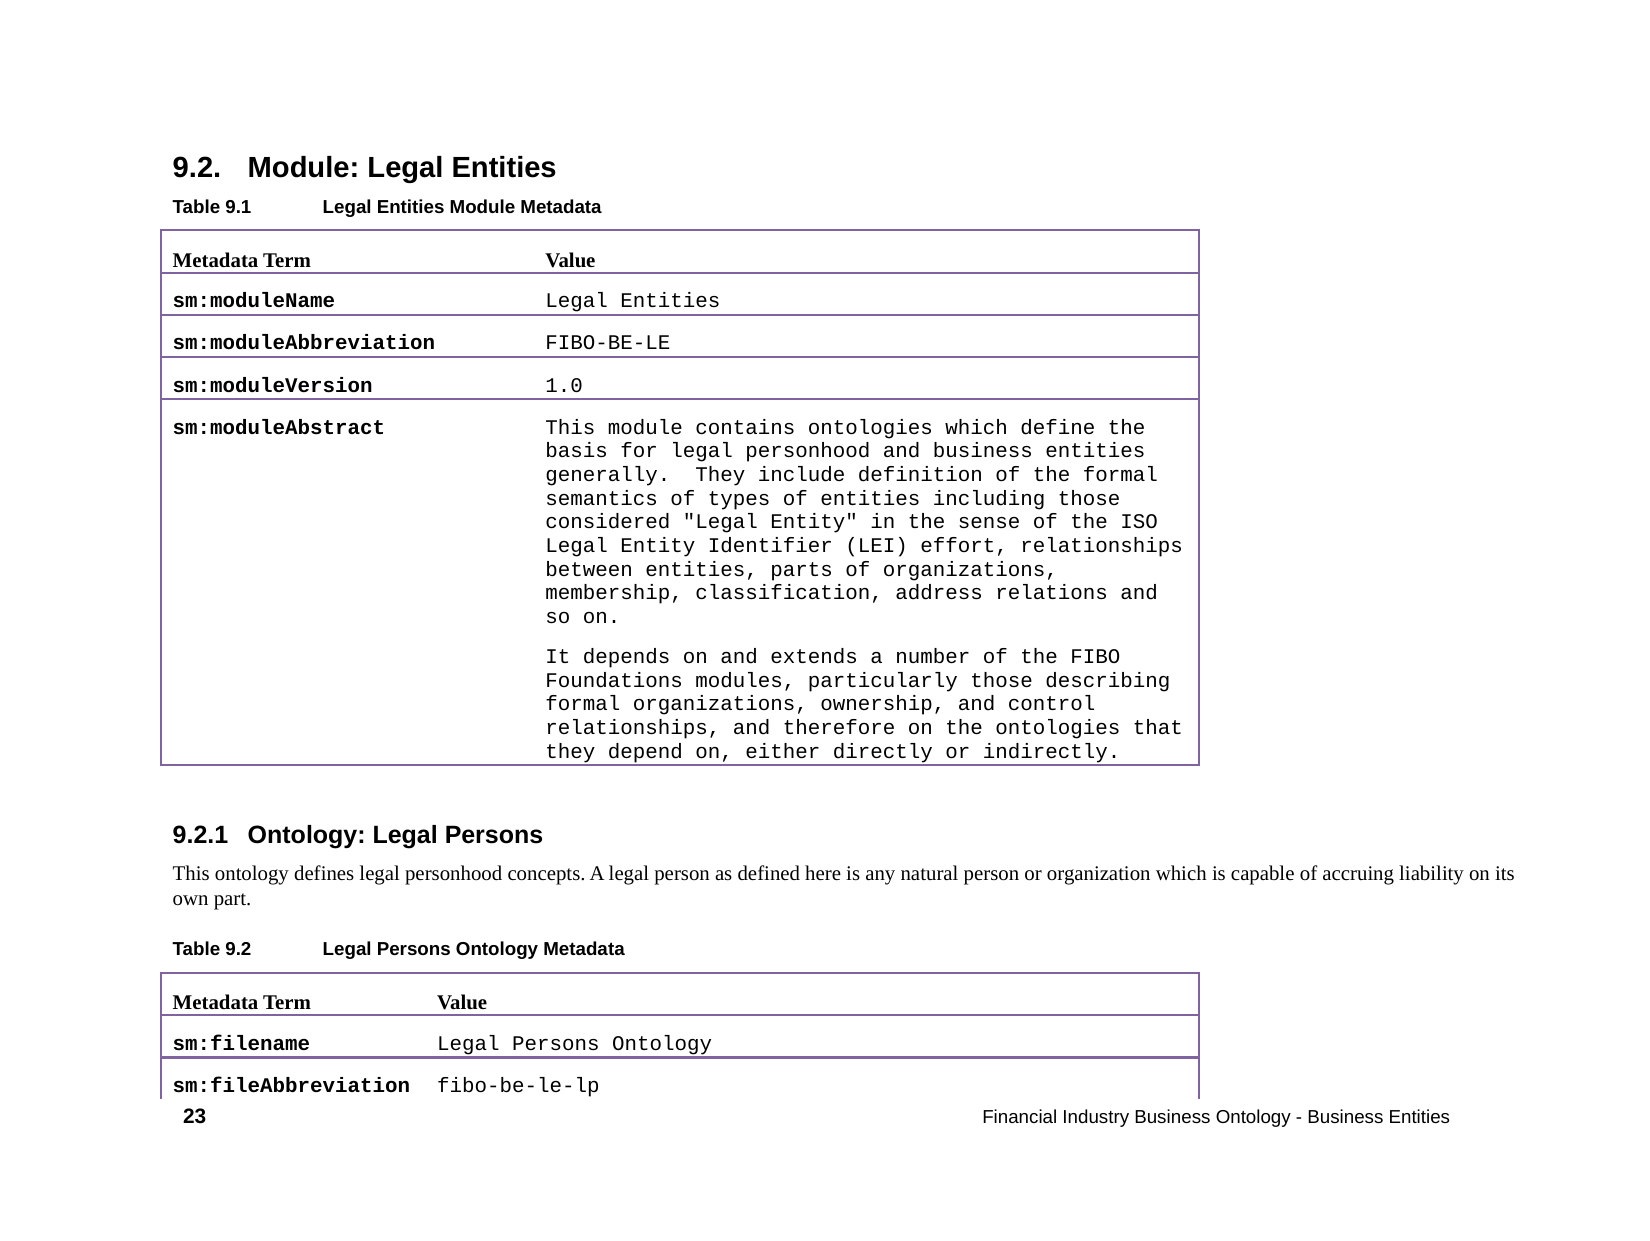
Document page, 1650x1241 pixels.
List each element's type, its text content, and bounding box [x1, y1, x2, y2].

table_cell Legal Entities [534, 274, 1198, 314]
subtitle 9.2. Module: Legal Entities [172, 150, 1537, 183]
table_cell sm:fileAbbreviation [162, 1059, 426, 1098]
table_header Metadata Term [162, 231, 534, 272]
table_cell sm:moduleName [162, 274, 534, 314]
subtitle 9.2.1 Ontology: Legal Persons [172, 820, 1537, 849]
table_cell sm:filename [162, 1016, 426, 1056]
text This ontology defines legal personhood concepts. A legal person as defined here is any natural person or organization which is capable of accruing liability on its own part. [172, 861, 1537, 909]
table_cell FIBO-BE-LE [534, 316, 1198, 356]
text Table 9.2 Legal Persons Ontology Metadata [172, 938, 1537, 959]
table_header Metadata Term [162, 974, 426, 1014]
table_cell 1.0 [534, 358, 1198, 398]
table_cell sm:moduleAbstract [162, 400, 534, 764]
table_cell sm:moduleVersion [162, 358, 534, 398]
table_cell sm:moduleAbbreviation [162, 316, 534, 356]
table_cell fibo-be-le-lp [426, 1059, 1198, 1098]
table_cell This module contains ontologies which define the basis for legal personhood and business entities generally. They include definition of the formal semantics of types of entities including those considered "Legal Entity" in the sense of the ISO Legal Entity Identifier (LEI) effort, relationships between entities, parts of organizations, membership, classification, address relations and so on. It depends on and extends a number of the FIBO Foundations modules, particularly those describing formal organizations, ownership, and control relationships, and therefore on the ontologies that they depend on, either directly or indirectly. [534, 400, 1198, 764]
table_header Value [534, 231, 1198, 272]
text Table 9.1 Legal Entities Module Metadata [172, 196, 1537, 217]
table_cell Legal Persons Ontology [426, 1016, 1198, 1056]
table_header Value [426, 974, 1198, 1014]
